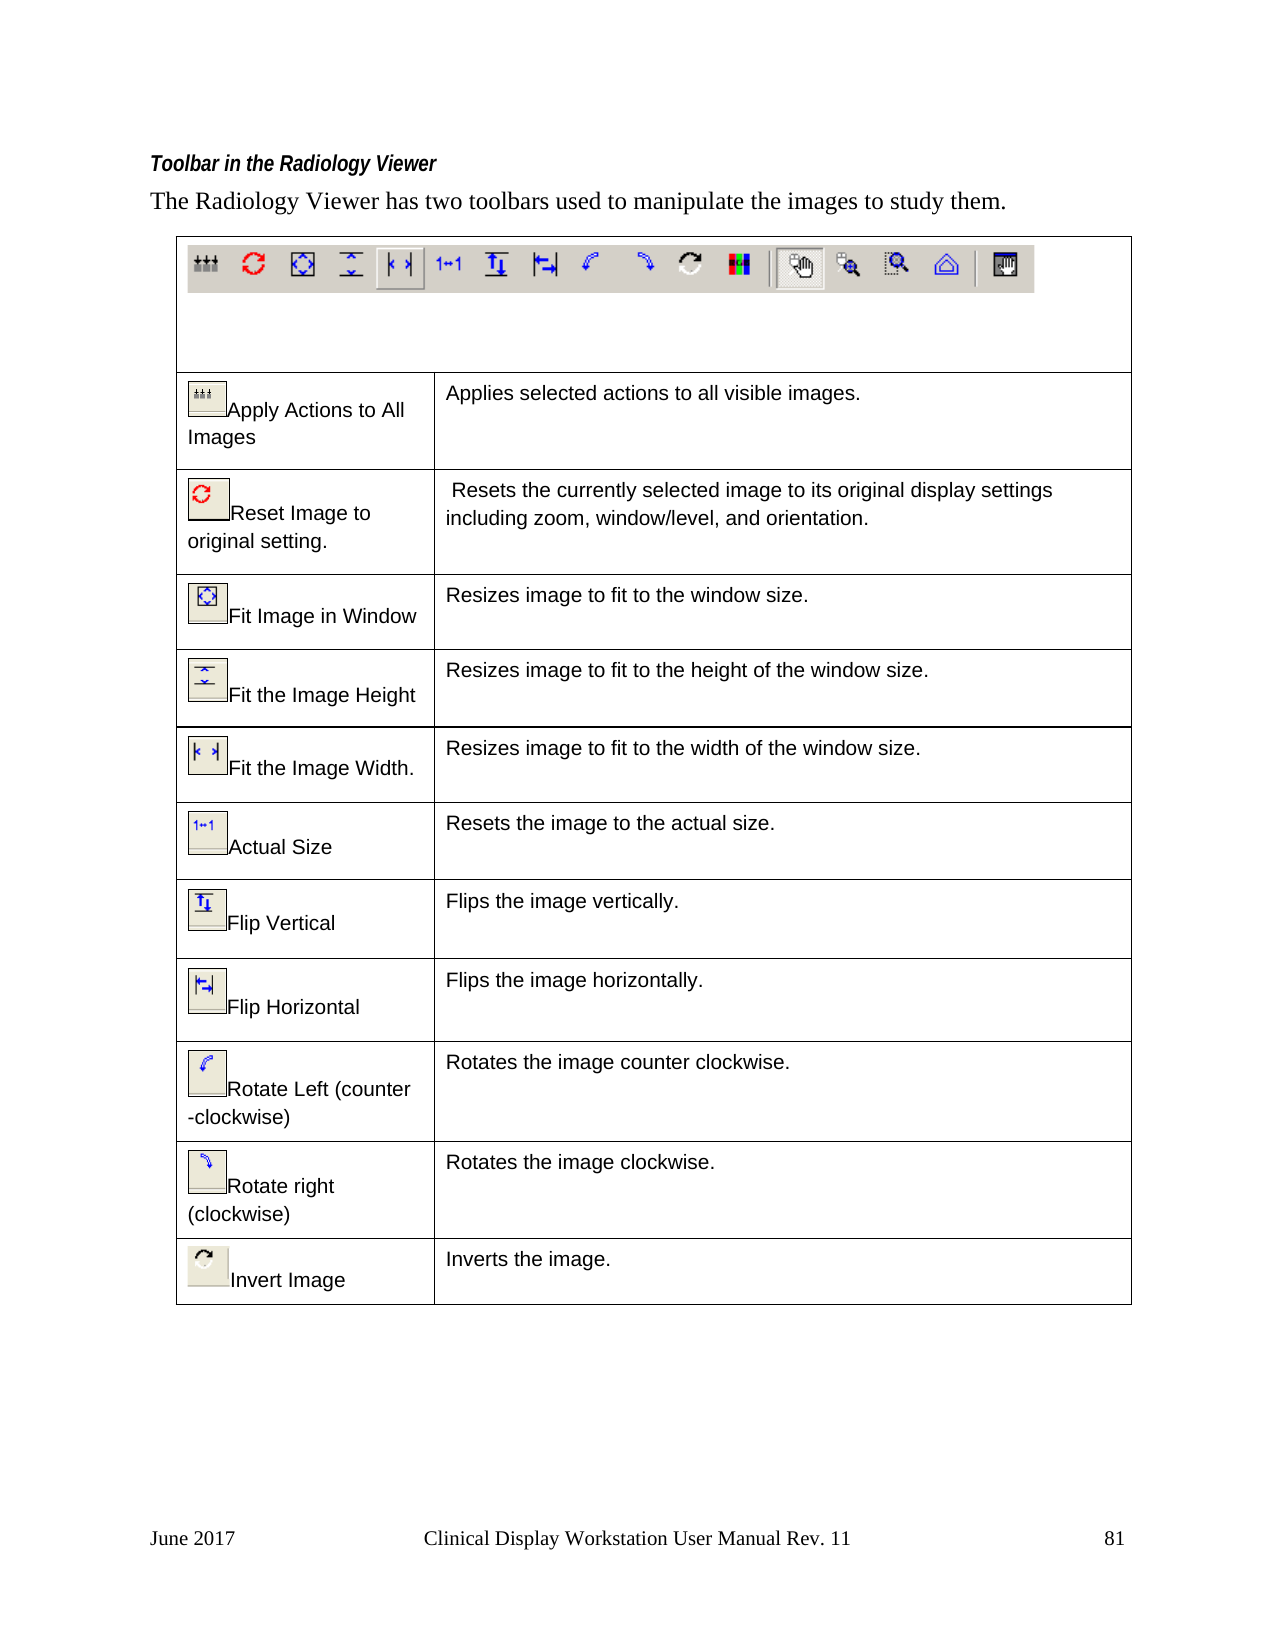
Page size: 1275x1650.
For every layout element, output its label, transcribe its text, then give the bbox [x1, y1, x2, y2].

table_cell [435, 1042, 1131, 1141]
picture [187, 245, 1035, 293]
picture [189, 382, 226, 416]
picture [189, 479, 229, 519]
picture [189, 659, 227, 701]
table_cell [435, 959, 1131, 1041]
picture [189, 1151, 226, 1193]
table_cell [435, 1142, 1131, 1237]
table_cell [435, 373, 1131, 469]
picture [189, 737, 227, 774]
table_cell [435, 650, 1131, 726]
picture [189, 890, 226, 930]
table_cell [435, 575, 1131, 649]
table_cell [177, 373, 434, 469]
picture [189, 969, 226, 1013]
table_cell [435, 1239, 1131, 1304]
subtitle Toolbar in the Radiology Viewer [150, 150, 1125, 176]
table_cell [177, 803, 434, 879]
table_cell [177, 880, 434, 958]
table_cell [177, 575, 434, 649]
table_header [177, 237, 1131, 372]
picture [187, 1246, 230, 1288]
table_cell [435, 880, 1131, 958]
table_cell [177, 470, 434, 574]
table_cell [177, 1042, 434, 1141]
picture [189, 584, 227, 623]
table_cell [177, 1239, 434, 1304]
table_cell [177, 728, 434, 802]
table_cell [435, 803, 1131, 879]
text The Radiology Viewer has two toolbars used to manipulate the images to study them. [150, 186, 1125, 215]
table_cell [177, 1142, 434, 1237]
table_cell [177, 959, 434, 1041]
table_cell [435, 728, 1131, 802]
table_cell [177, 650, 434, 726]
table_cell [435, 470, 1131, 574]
picture [189, 812, 227, 854]
picture [189, 1051, 226, 1096]
